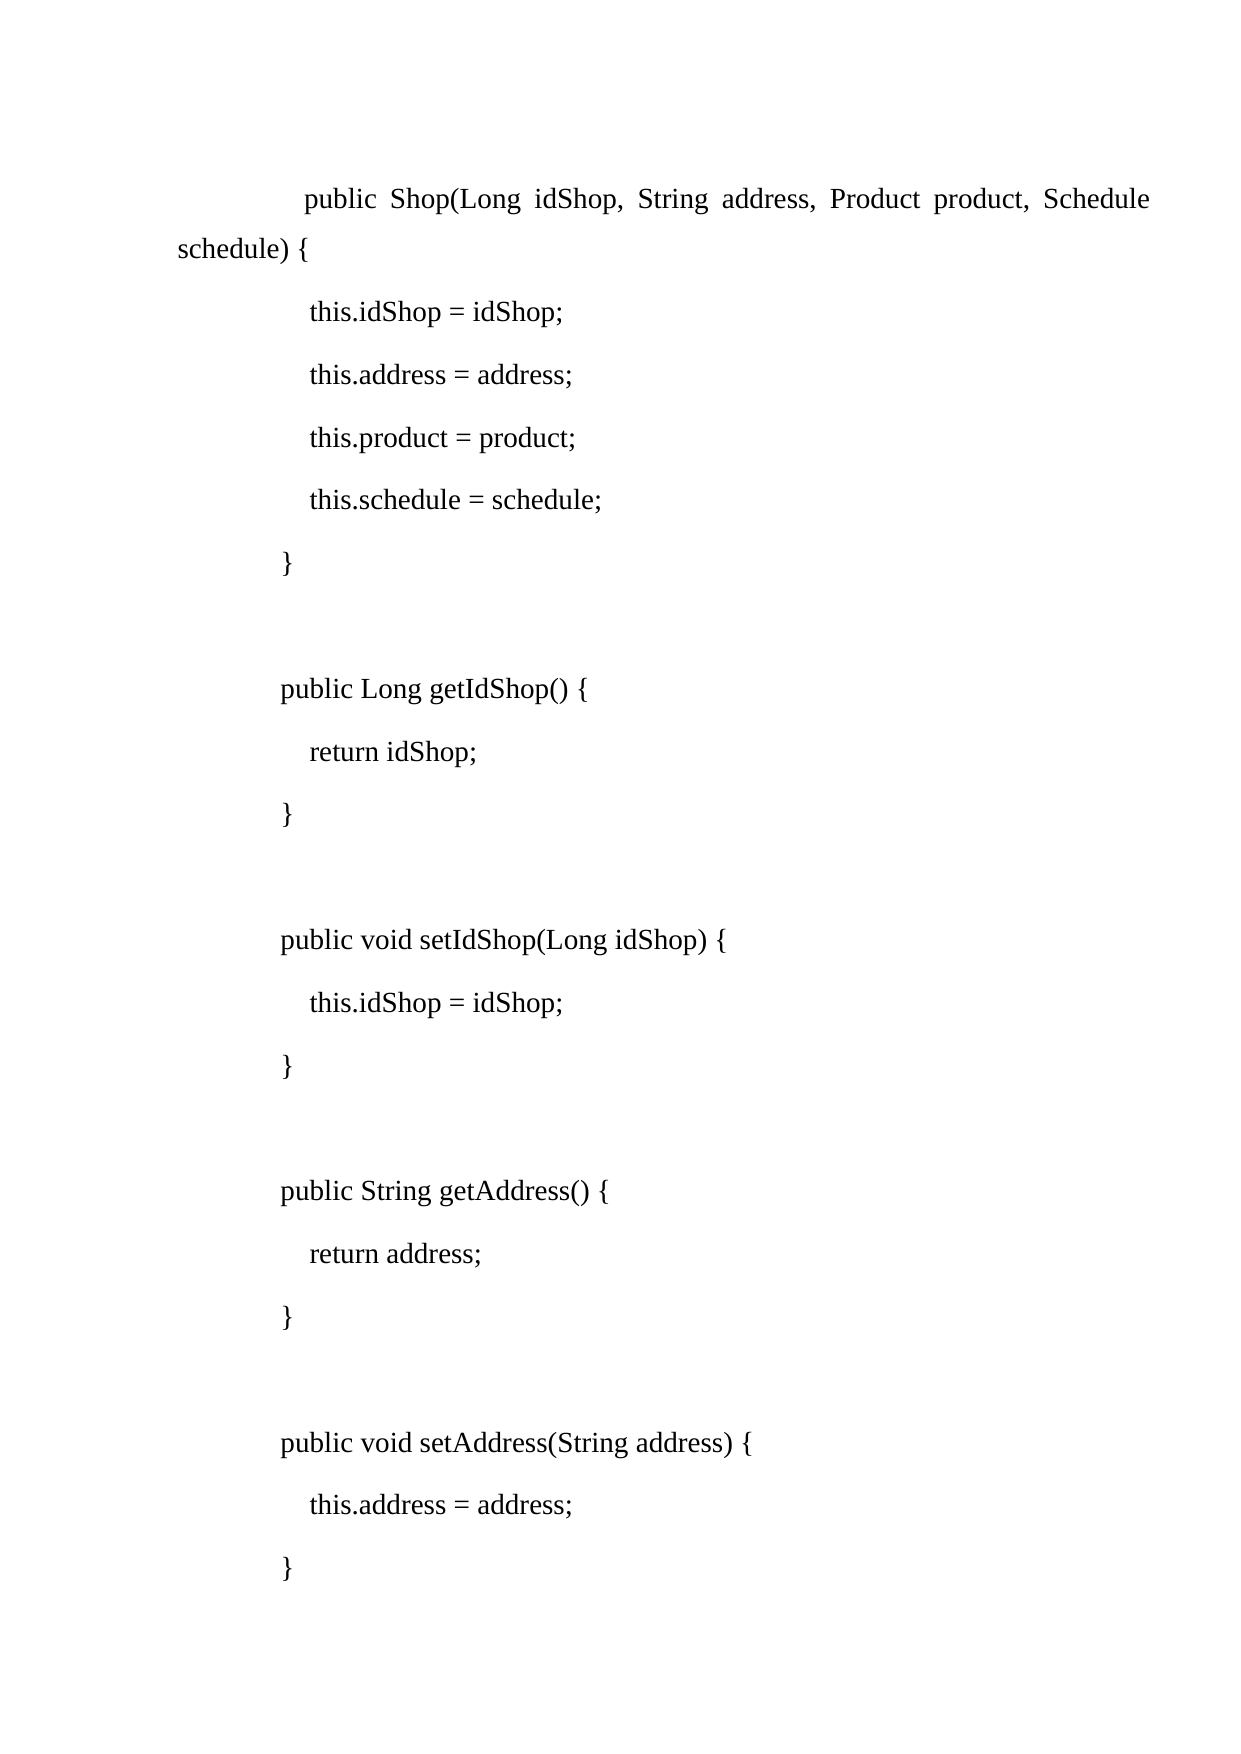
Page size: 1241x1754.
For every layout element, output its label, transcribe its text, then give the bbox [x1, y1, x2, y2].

text public void setAddress(String address) { [177, 1425, 1152, 1458]
text public String getAddress() { [177, 1173, 1152, 1207]
text this.idShop = idShop; [177, 985, 1152, 1018]
text } [177, 1048, 1152, 1081]
text this.address = address; [177, 1487, 1152, 1521]
text return idShop; [177, 734, 1152, 767]
text this.schedule = schedule; [177, 482, 1152, 516]
text public Long getIdShop() { [177, 671, 1152, 704]
text public Shop(Long idShop, String address, Product product, Schedule schedule) { [177, 181, 1152, 265]
text this.product = product; [177, 420, 1152, 453]
text } [177, 1550, 1152, 1584]
text } [177, 545, 1152, 579]
text public void setIdShop(Long idShop) { [177, 922, 1152, 956]
text return address; [177, 1236, 1152, 1270]
text } [177, 797, 1152, 830]
text } [177, 1299, 1152, 1333]
text this.idShop = idShop; [177, 294, 1152, 328]
text this.address = address; [177, 357, 1152, 390]
